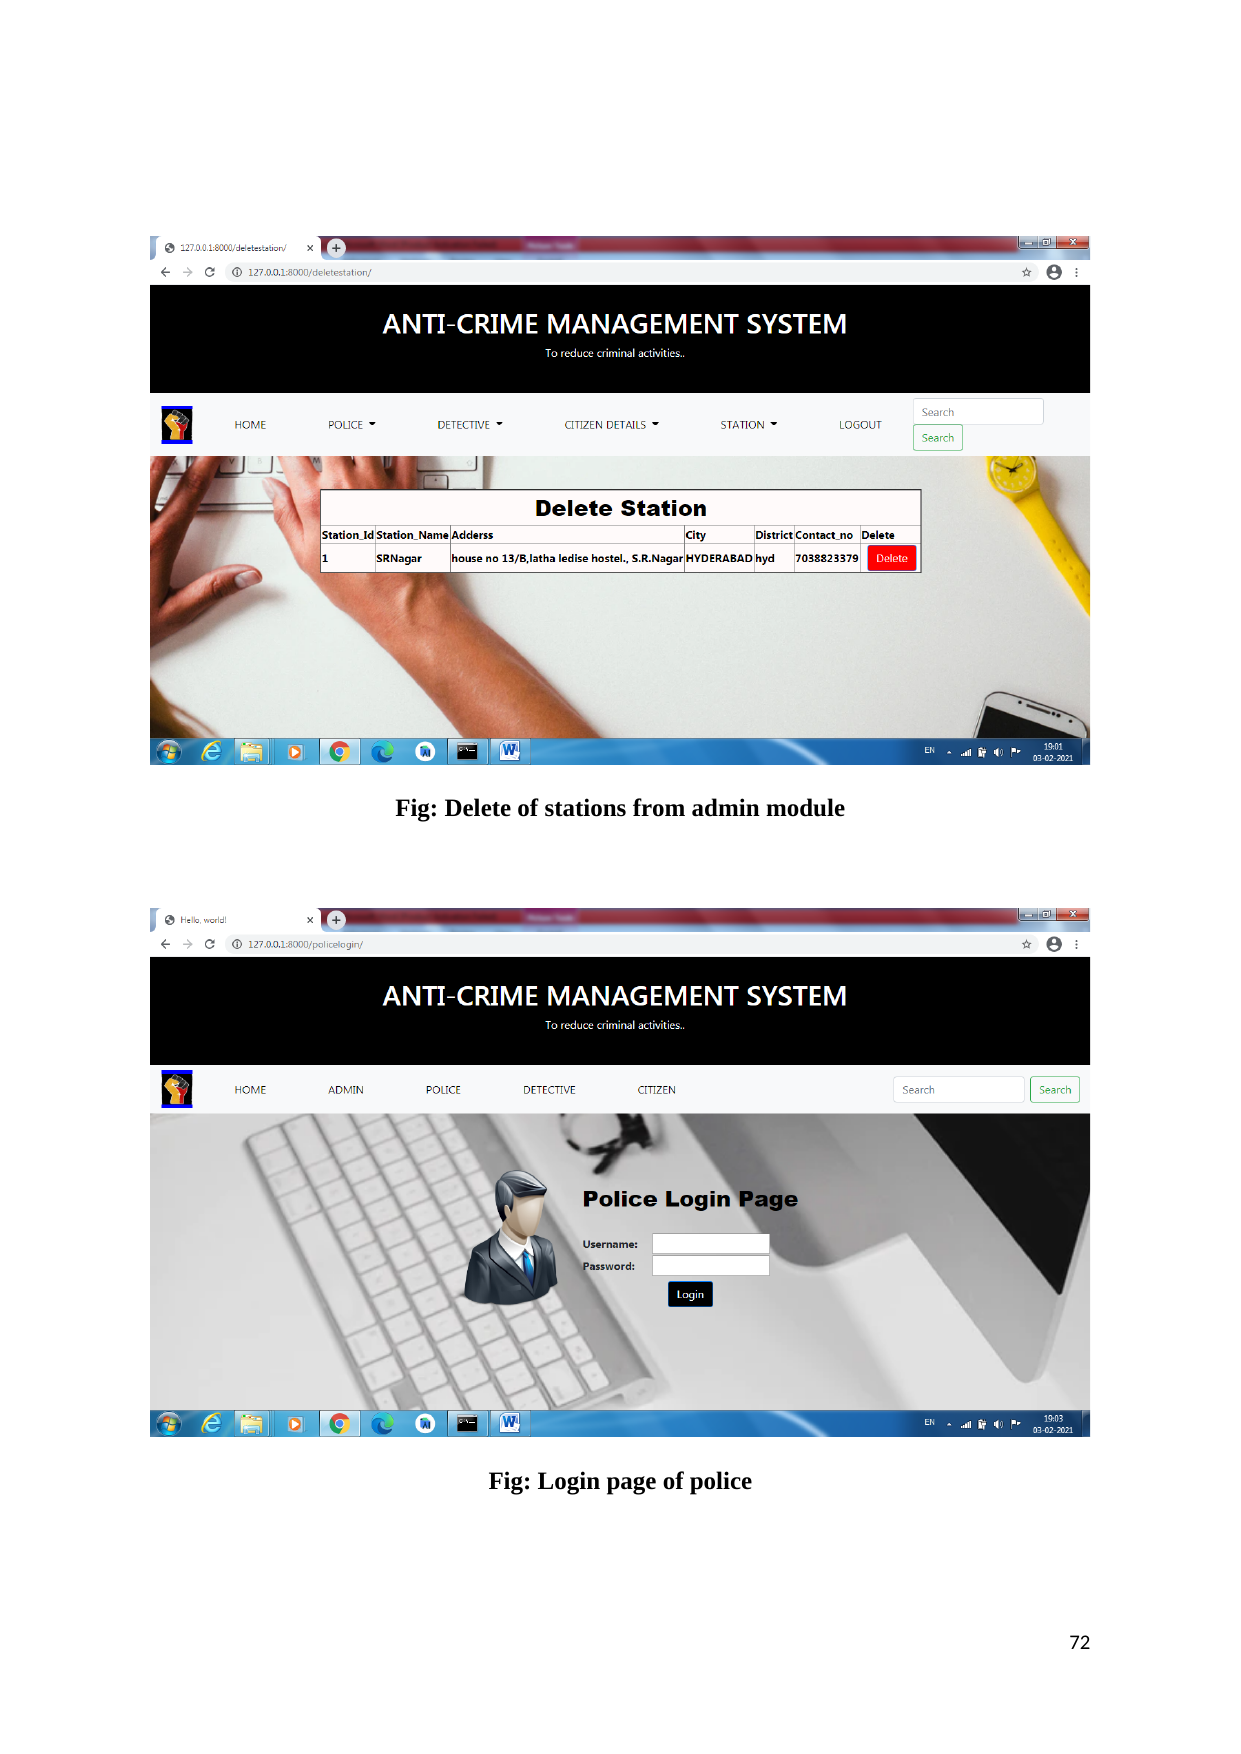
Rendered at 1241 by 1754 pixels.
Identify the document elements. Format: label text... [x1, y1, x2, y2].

picture [150, 236, 1091, 765]
text Fig: Delete of stations from admin module [150, 793, 1090, 822]
picture [150, 908, 1091, 1437]
text Fig: Login page of police [150, 1466, 1090, 1494]
